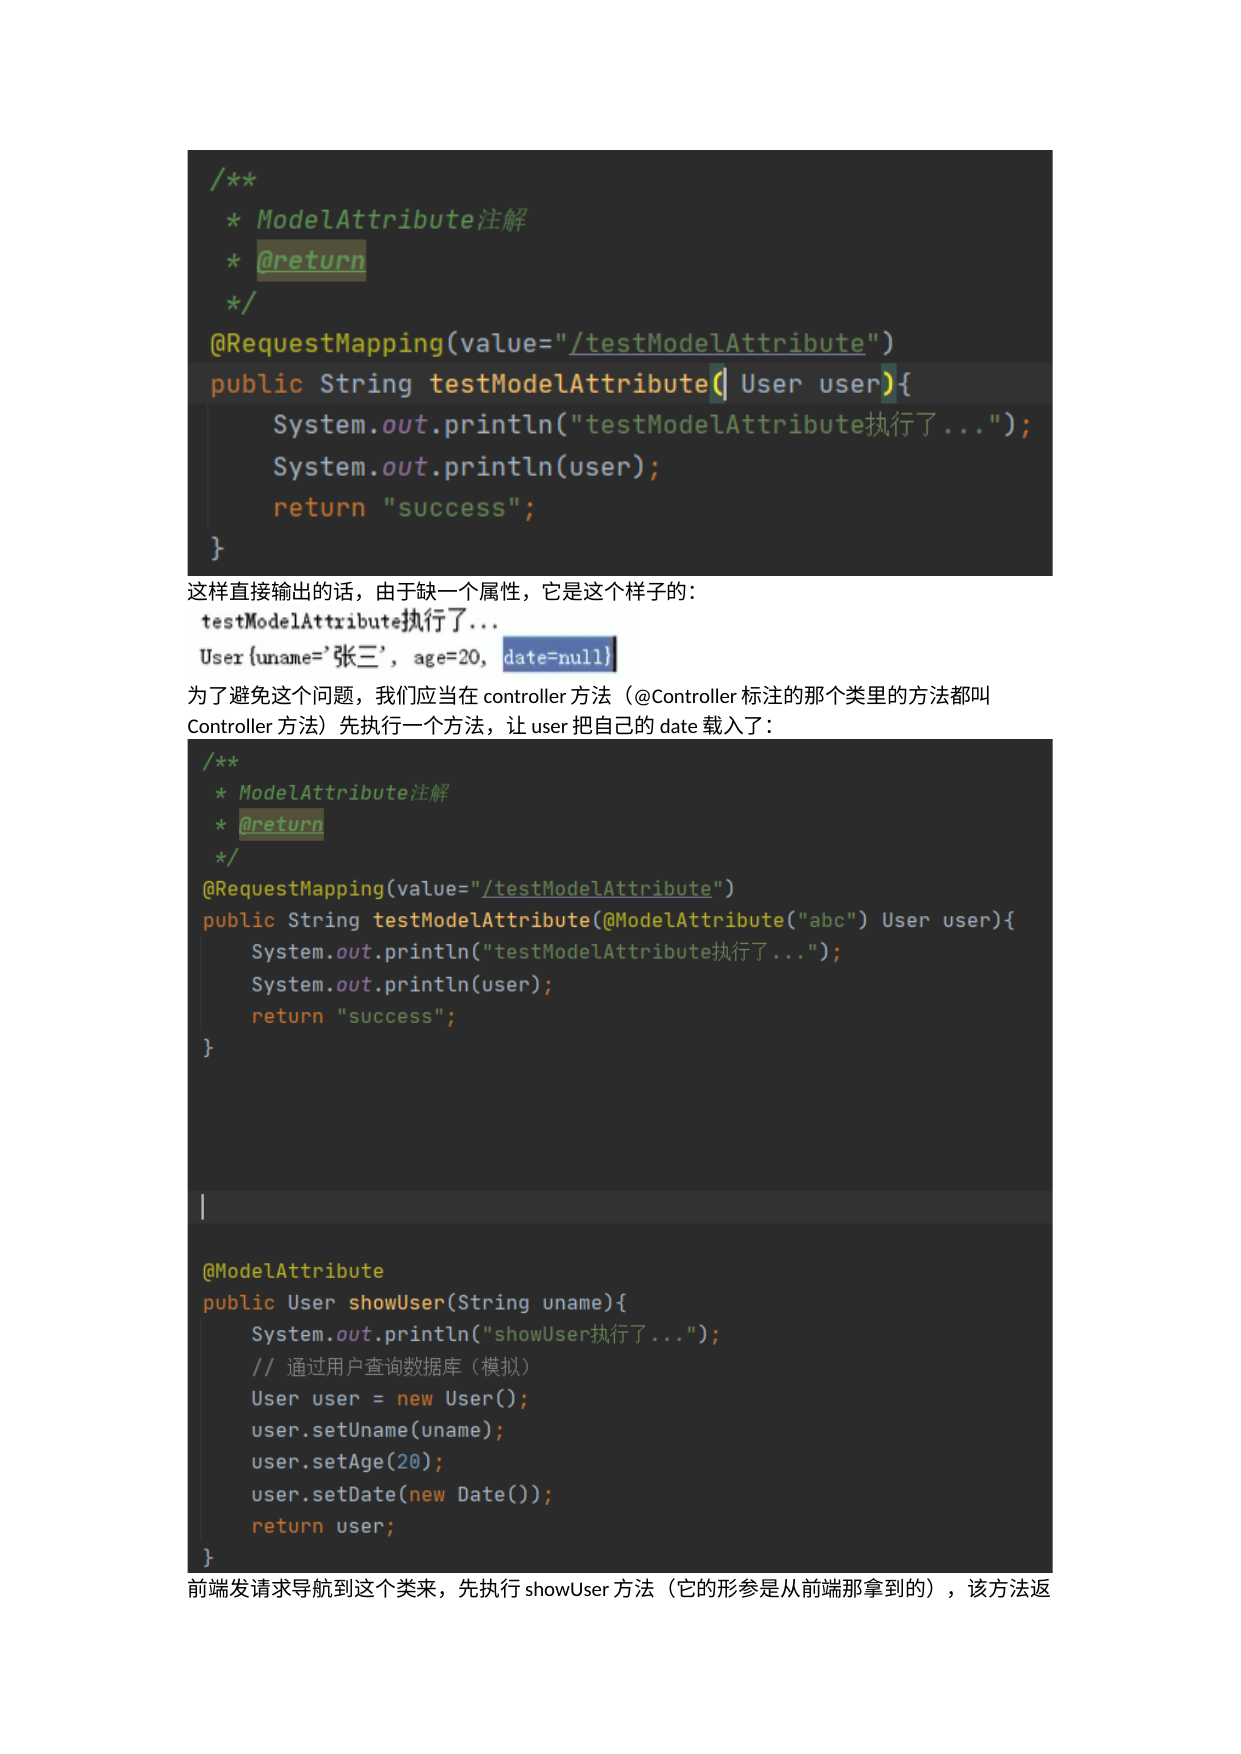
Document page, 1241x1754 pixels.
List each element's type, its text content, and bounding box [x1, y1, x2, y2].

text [187, 1573, 1053, 1602]
picture [187, 739, 1053, 1573]
text 为了避免这个问题，我们应当在controller方法（@Controller标注的那个类里的方法都叫Controller方法）先执行一个方法，让user把自己的date载入了： [187, 679, 1053, 739]
picture [187, 605, 635, 680]
text 这样直接输出的话，由于缺一个属性，它是这个样子的： [187, 576, 1053, 606]
picture [187, 150, 1053, 576]
